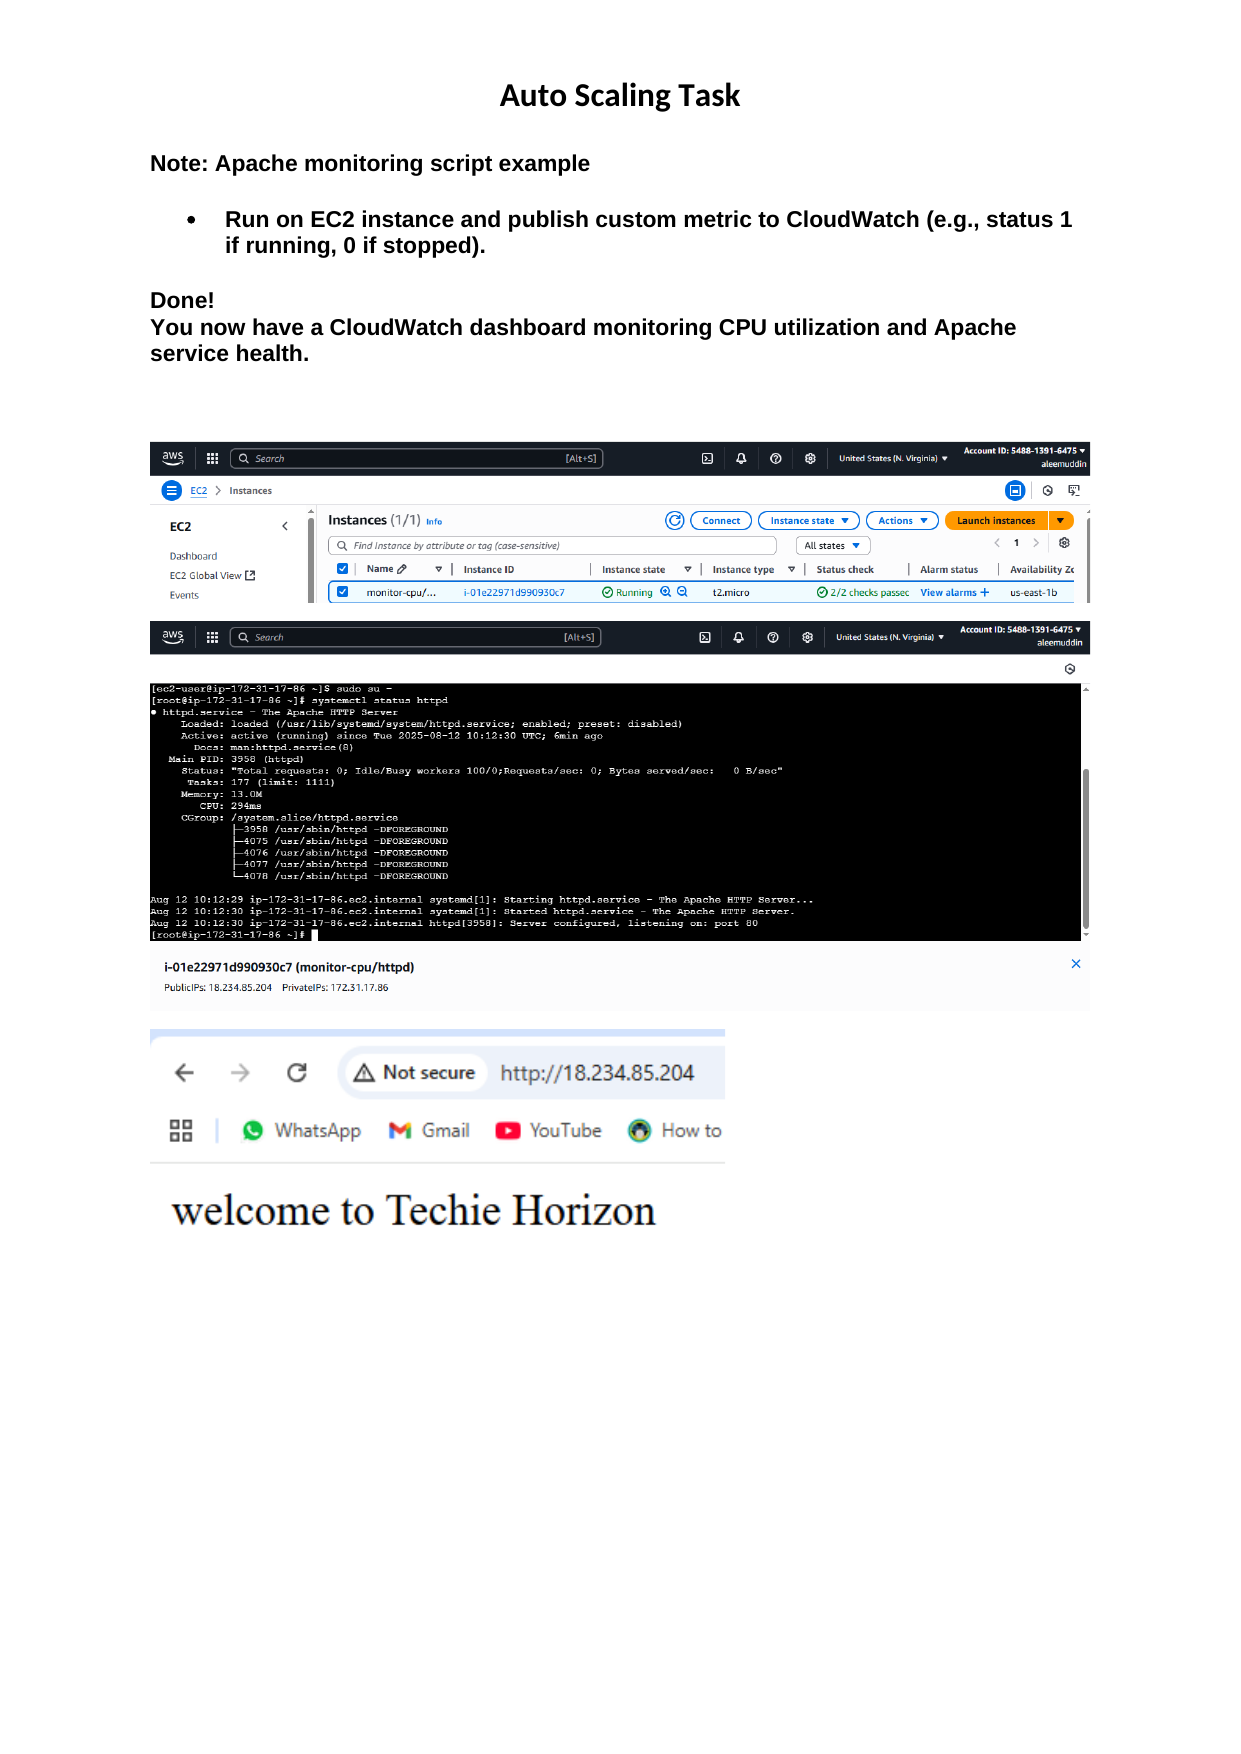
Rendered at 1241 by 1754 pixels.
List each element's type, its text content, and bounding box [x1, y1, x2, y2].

list Run on EC2 instance and publish custom metric to CloudWatch (e.g., status 1 if running, 0 if stopped). [187, 206, 1090, 258]
text Done! You now have a CloudWatch dashboard monitoring CPU utilization and Apache service health. [150, 287, 1090, 366]
picture [150, 621, 1091, 1011]
picture [150, 1029, 725, 1269]
picture [150, 440, 1091, 603]
text Note: Apache monitoring script example [150, 150, 1090, 176]
